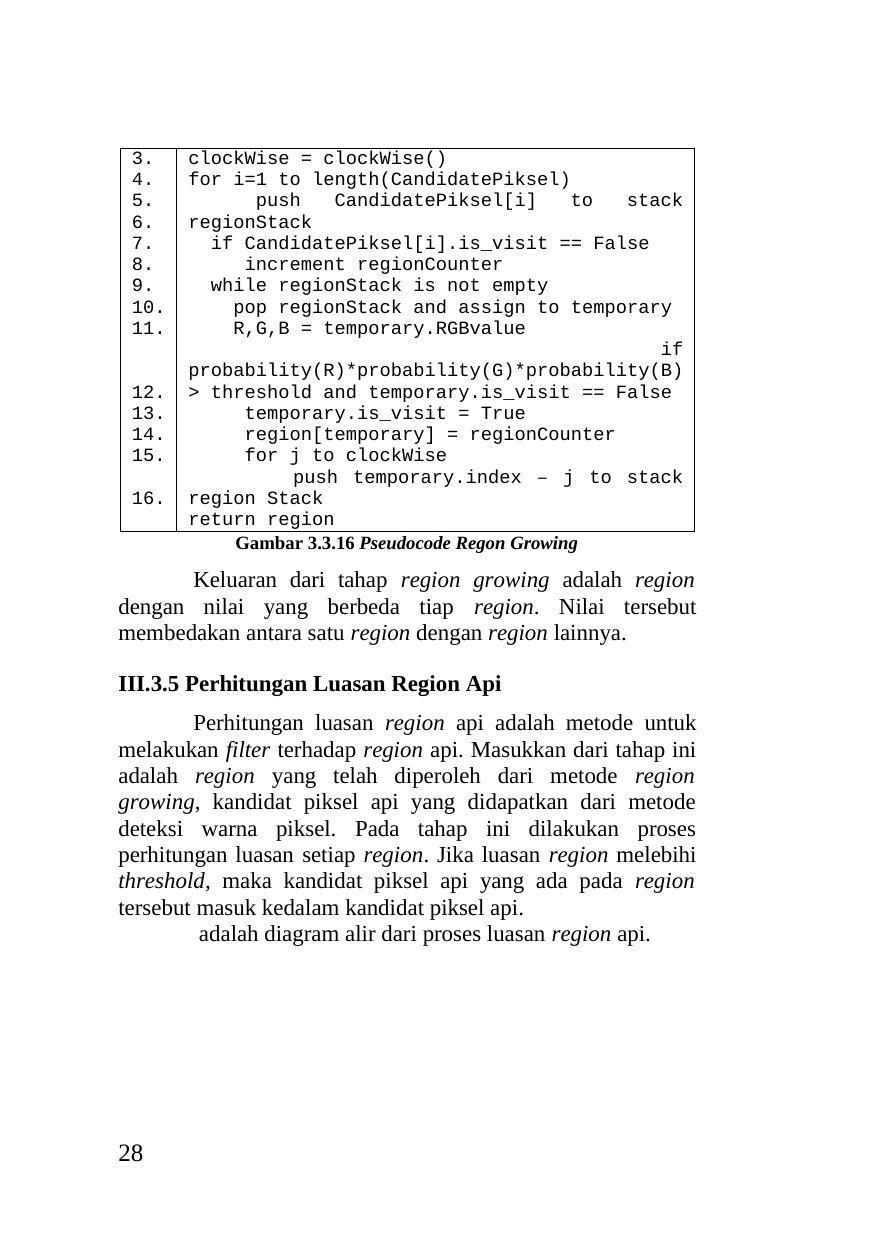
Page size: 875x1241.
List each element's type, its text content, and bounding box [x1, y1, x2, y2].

table_header 1. 2. 3. 4. 5. 6. 7. 8. 9. 10. 11. 12. 13. 14. 15. 16. [121, 149, 176, 531]
subtitle Perhitungan Luasan Region Api [118, 670, 697, 697]
text Perhitungan luasan region api adalah metode untuk melakukan filter terhadap region api. Masukkan dari tahap ini adalah region yang telah diperoleh dari metode region growing, kandidat piksel api yang didapatkan dari metode deteksi warna piksel. Pada tahap ini dilakukan proses perhitungan luasan setiap region. Jika luasan region melebihi threshold, maka kandidat piksel api yang ada pada region tersebut masuk kedalam kandidat piksel api. [118, 709, 697, 920]
text Keluaran dari tahap region growing adalah region dengan nilai yang berbeda tiap region. Nilai tersebut membedakan antara satu region dengan region lainnya. [118, 566, 697, 645]
